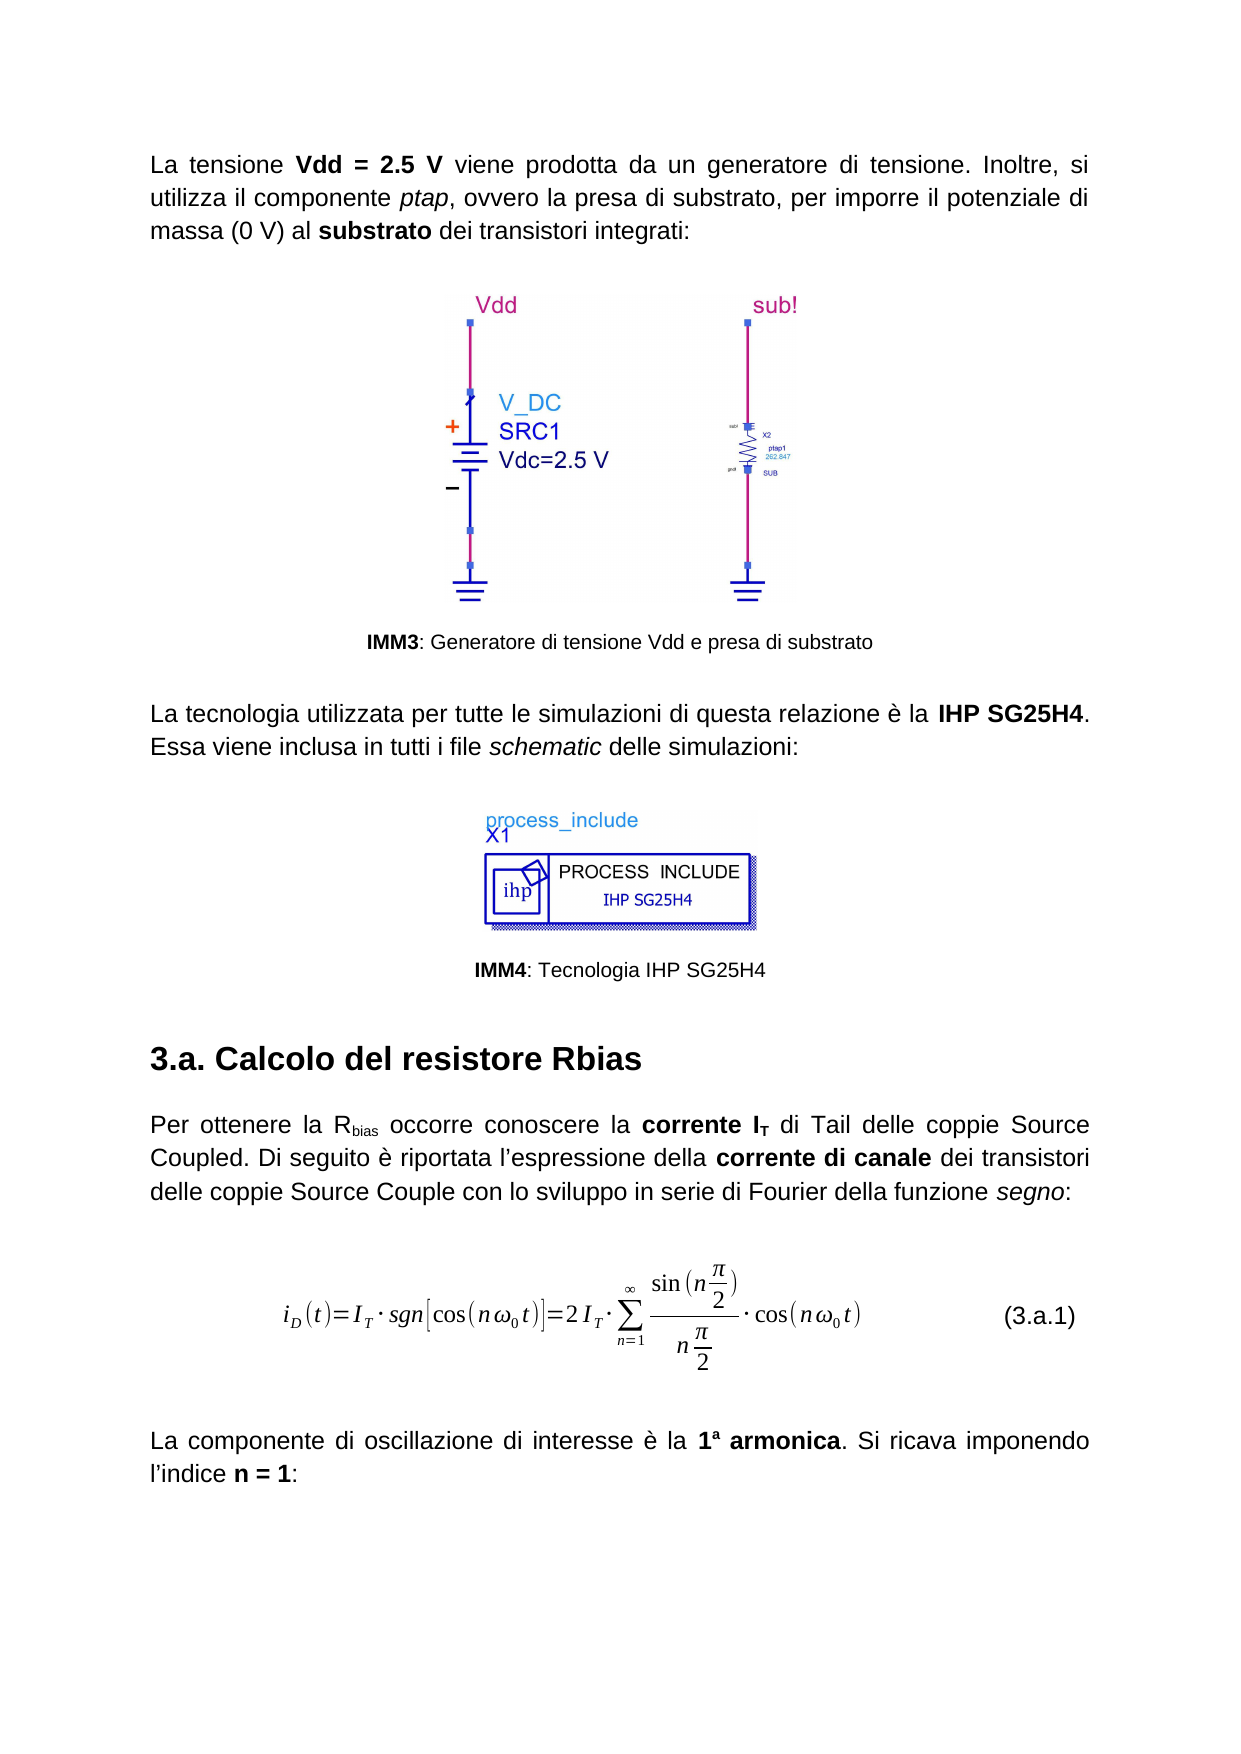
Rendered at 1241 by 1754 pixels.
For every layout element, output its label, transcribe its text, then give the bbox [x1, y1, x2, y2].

table_header (3.a.1) [994, 1245, 1088, 1391]
table_header [151, 800, 1089, 946]
text Per ottenere la Rbias occorre conoscere la corrente IT di Tail delle coppie Source Coupled. Di seguito è riportata l’espressione della corrente di canale dei transistori delle coppie Source Couple con lo sviluppo in serie di Fourier della funzione segno: [150, 1110, 1090, 1205]
text La tensione Vdd = 2.5 V viene prodotta da un generatore di tensione. Inoltre, si utilizza il componente ptap, ovvero la presa di substrato, per imporre il potenziale di massa (0 V) al substrato dei transistori integrati: [150, 150, 1090, 245]
text La tecnologia utilizzata per tutte le simulazioni di questa relazione è la IHP SG25H4. Essa viene inclusa in tutti i file schematic delle simulazioni: [150, 699, 1090, 761]
text La componente di oscillazione di interesse è la 1a armonica. Si ricava imponendo l’indice n = 1: [150, 1426, 1090, 1488]
subtitle 3.a. Calcolo del resistore Rbias [150, 1039, 1090, 1077]
table_cell IMM3: Generatore di tensione Vdd e presa di substrato [151, 619, 1089, 664]
table_header [152, 1245, 992, 1391]
picture [482, 810, 758, 932]
table_header [151, 284, 1089, 617]
table_cell IMM4: Tecnologia IHP SG25H4 [151, 948, 1089, 993]
picture [443, 294, 797, 603]
